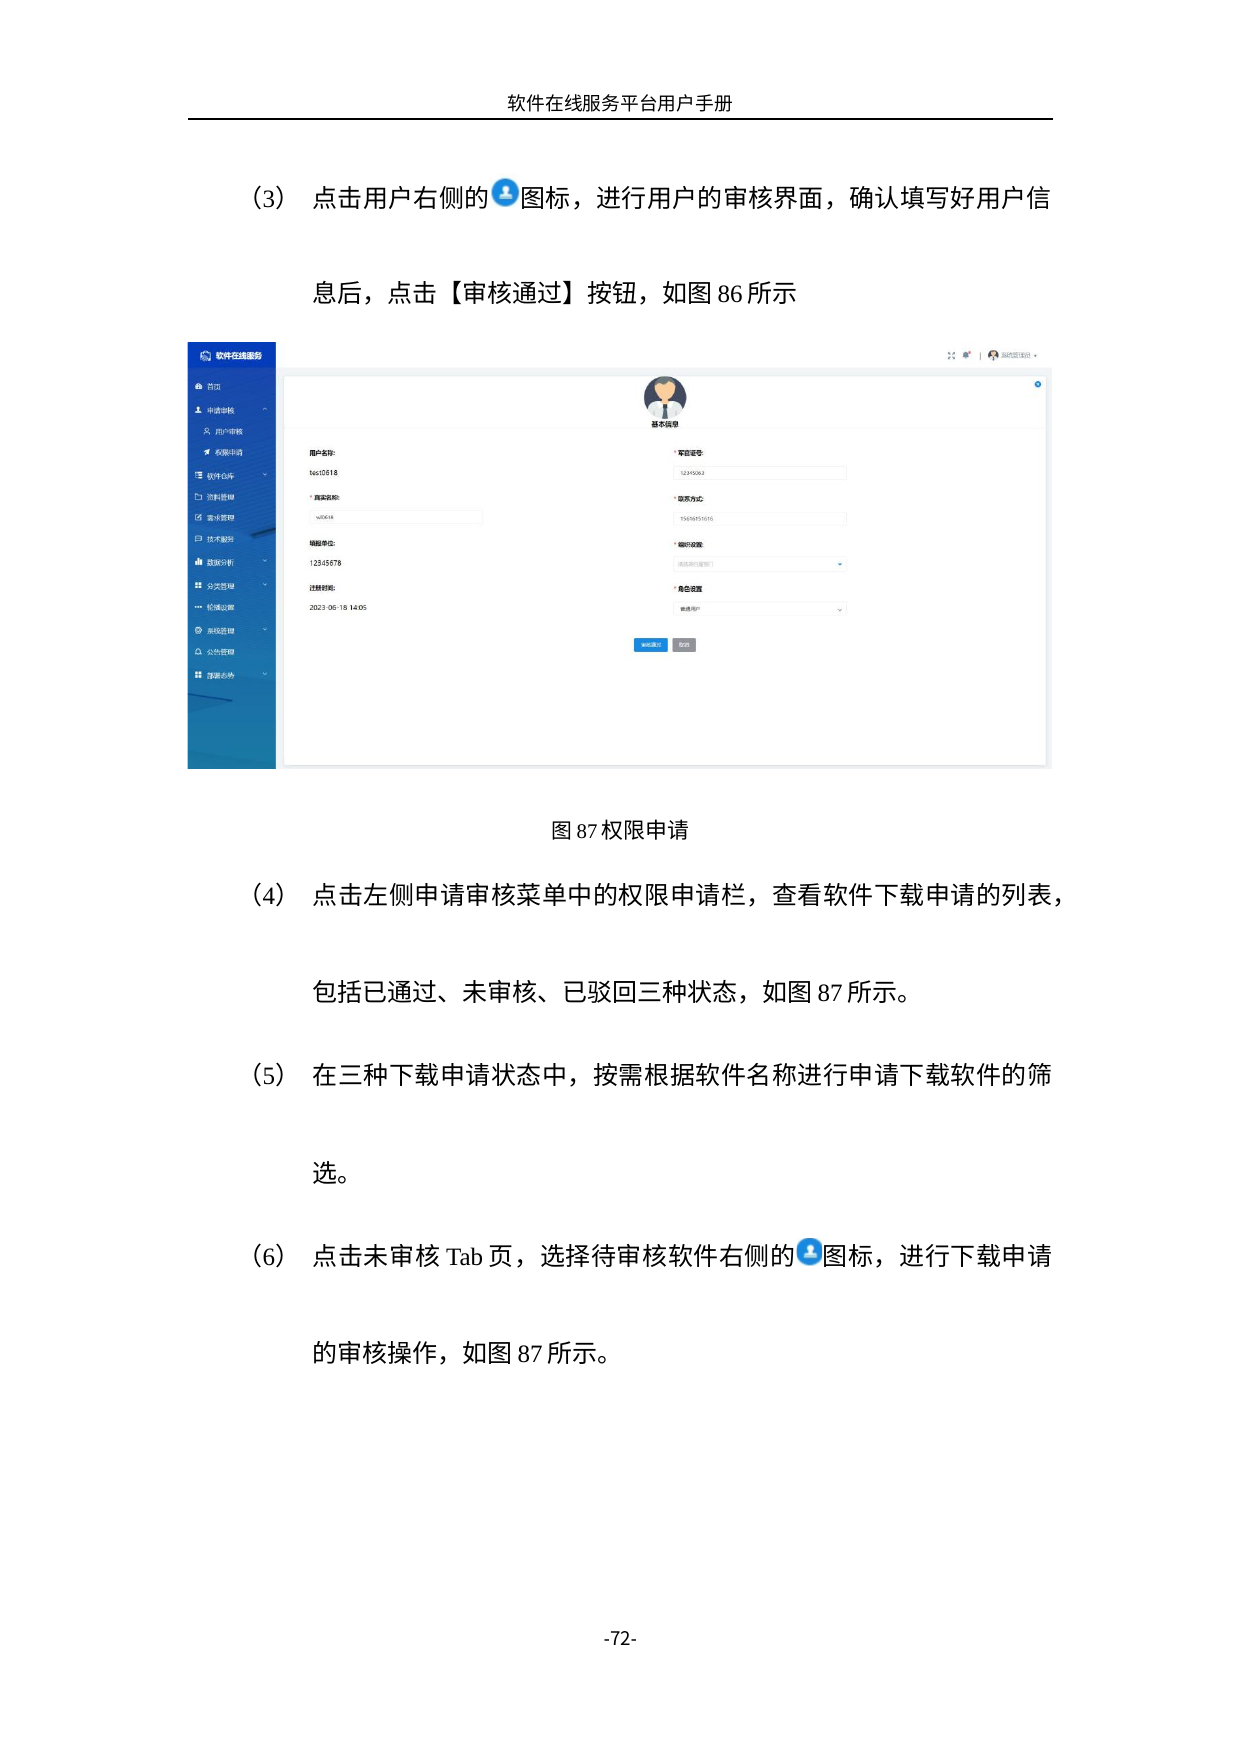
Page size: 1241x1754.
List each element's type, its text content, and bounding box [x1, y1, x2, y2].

list 点击未审核Tab页，选择待审核软件右侧的图标，进行下载申请的审核操作，如图87所示。 [237, 1222, 1053, 1384]
picture [796, 1238, 823, 1266]
list 在三种下载申请状态中，按需根据软件名称进行申请下载软件的筛选。 [237, 1041, 1053, 1204]
list 点击用户右侧的图标，进行用户的审核界面，确认填写好用户信息后，点击【审核通过】按钮，如图86所示 [237, 162, 1053, 324]
text 图87权限申请 [187, 812, 1053, 845]
list 点击左侧申请审核菜单中的权限申请栏，查看软件下载申请的列表，包括已通过、未审核、已驳回三种状态，如图87所示。 [237, 861, 1053, 1023]
picture [187, 342, 1052, 769]
picture [490, 173, 521, 208]
